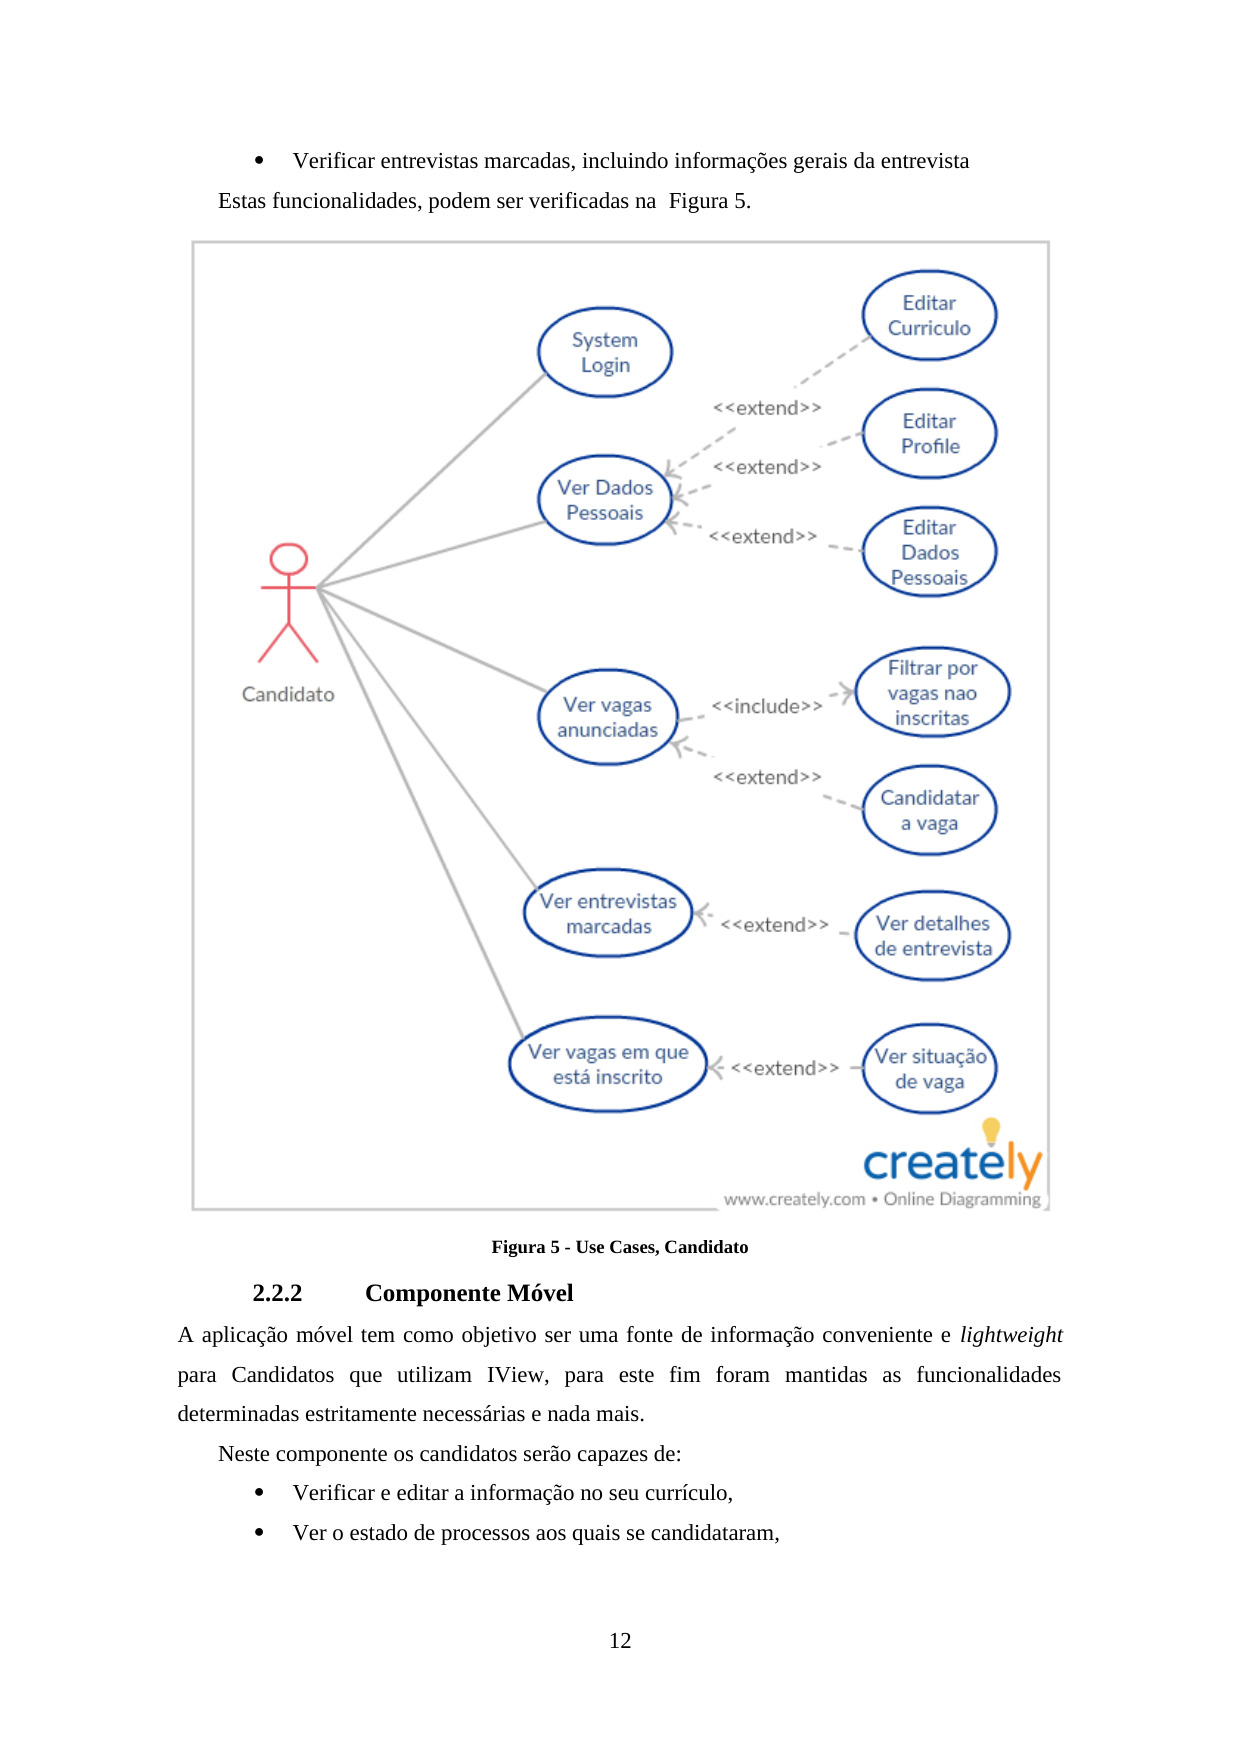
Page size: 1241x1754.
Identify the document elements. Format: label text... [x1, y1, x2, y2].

subtitle Componente Móvel [252, 1278, 1063, 1307]
text Neste componente os candidatos serão capazes de: [177, 1440, 1063, 1466]
list Verificar e editar a informação no seu currículo, [255, 1479, 1063, 1506]
text Estas funcionalidades, podem ser verificadas na Figura 5. [177, 187, 1063, 213]
list Verificar entrevistas marcadas, incluindo informações gerais da entrevista [255, 148, 1063, 174]
picture [177, 226, 1062, 1223]
list Ver o estado de processos aos quais se candidataram, [255, 1519, 1063, 1545]
text A aplicação móvel tem como objetivo ser uma fonte de informação conveniente e lightweight para Candidatos que utilizam IView, para este fim foram mantidas as funcionalidades determinadas estritamente necessárias e nada mais. [177, 1321, 1063, 1427]
